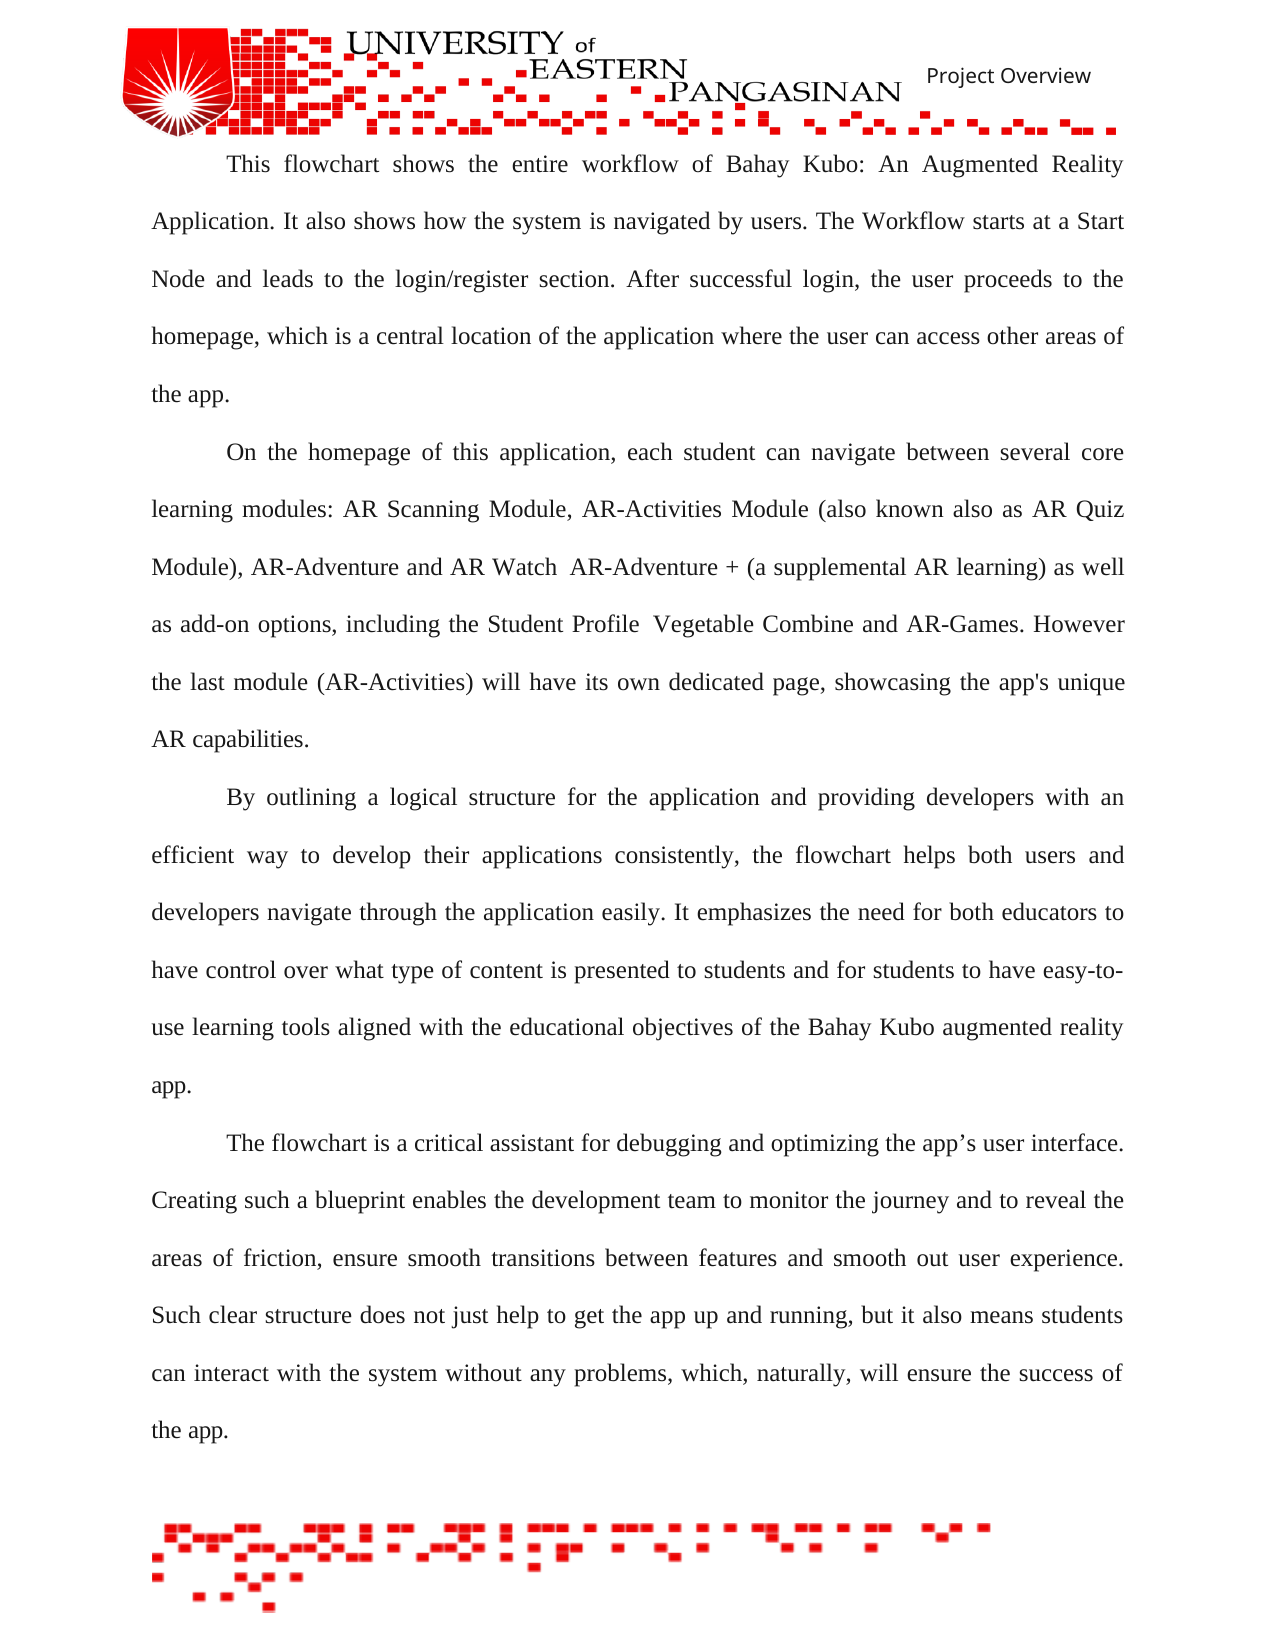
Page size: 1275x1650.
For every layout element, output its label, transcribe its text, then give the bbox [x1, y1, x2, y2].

text The flowchart is a critical assistant for debugging and optimizing the app’s user interface. Creating such a blueprint enables the development team to monitor the journey and to reveal the areas of friction, ensure smooth transitions between features and smooth out user experience. Such clear structure does not just help to get the app up and running, but it also means students can interact with the system without any problems, which, naturally, will ensure the success of the app. [151, 1128, 1125, 1444]
text On the homepage of this application, each student can navigate between several core learning modules: AR Scanning Module, AR-Activities Module (also known also as AR Quiz Module), AR-Adventure and AR Watch AR-Adventure + (a supplemental AR learning) as well as add-on options, including the Student Profile Vegetable Combine and AR-Games. However the last module (AR-Activities) will have its own dedicated page, showcasing the app's unique AR capabilities. [151, 437, 1125, 753]
text By outlining a logical structure for the application and providing developers with an efficient way to develop their applications consistently, the flowchart helps both users and developers navigate through the application easily. It emphasizes the need for both educators to have control over what type of content is presented to students and for students to have easy-to- use learning tools aligned with the educational objectives of the Bahay Kubo augmented reality app. [151, 782, 1125, 1099]
picture [152, 1523, 991, 1613]
picture [120, 26, 1116, 139]
text This flowchart shows the entire workflow of Bahay Kubo: An Augmented Reality Application. It also shows how the system is navigated by users. The Workflow starts at a Start Node and leads to the login/register section. After successful login, the user proceeds to the homepage, which is a central location of the application where the user can access other areas of the app. [151, 149, 1125, 407]
